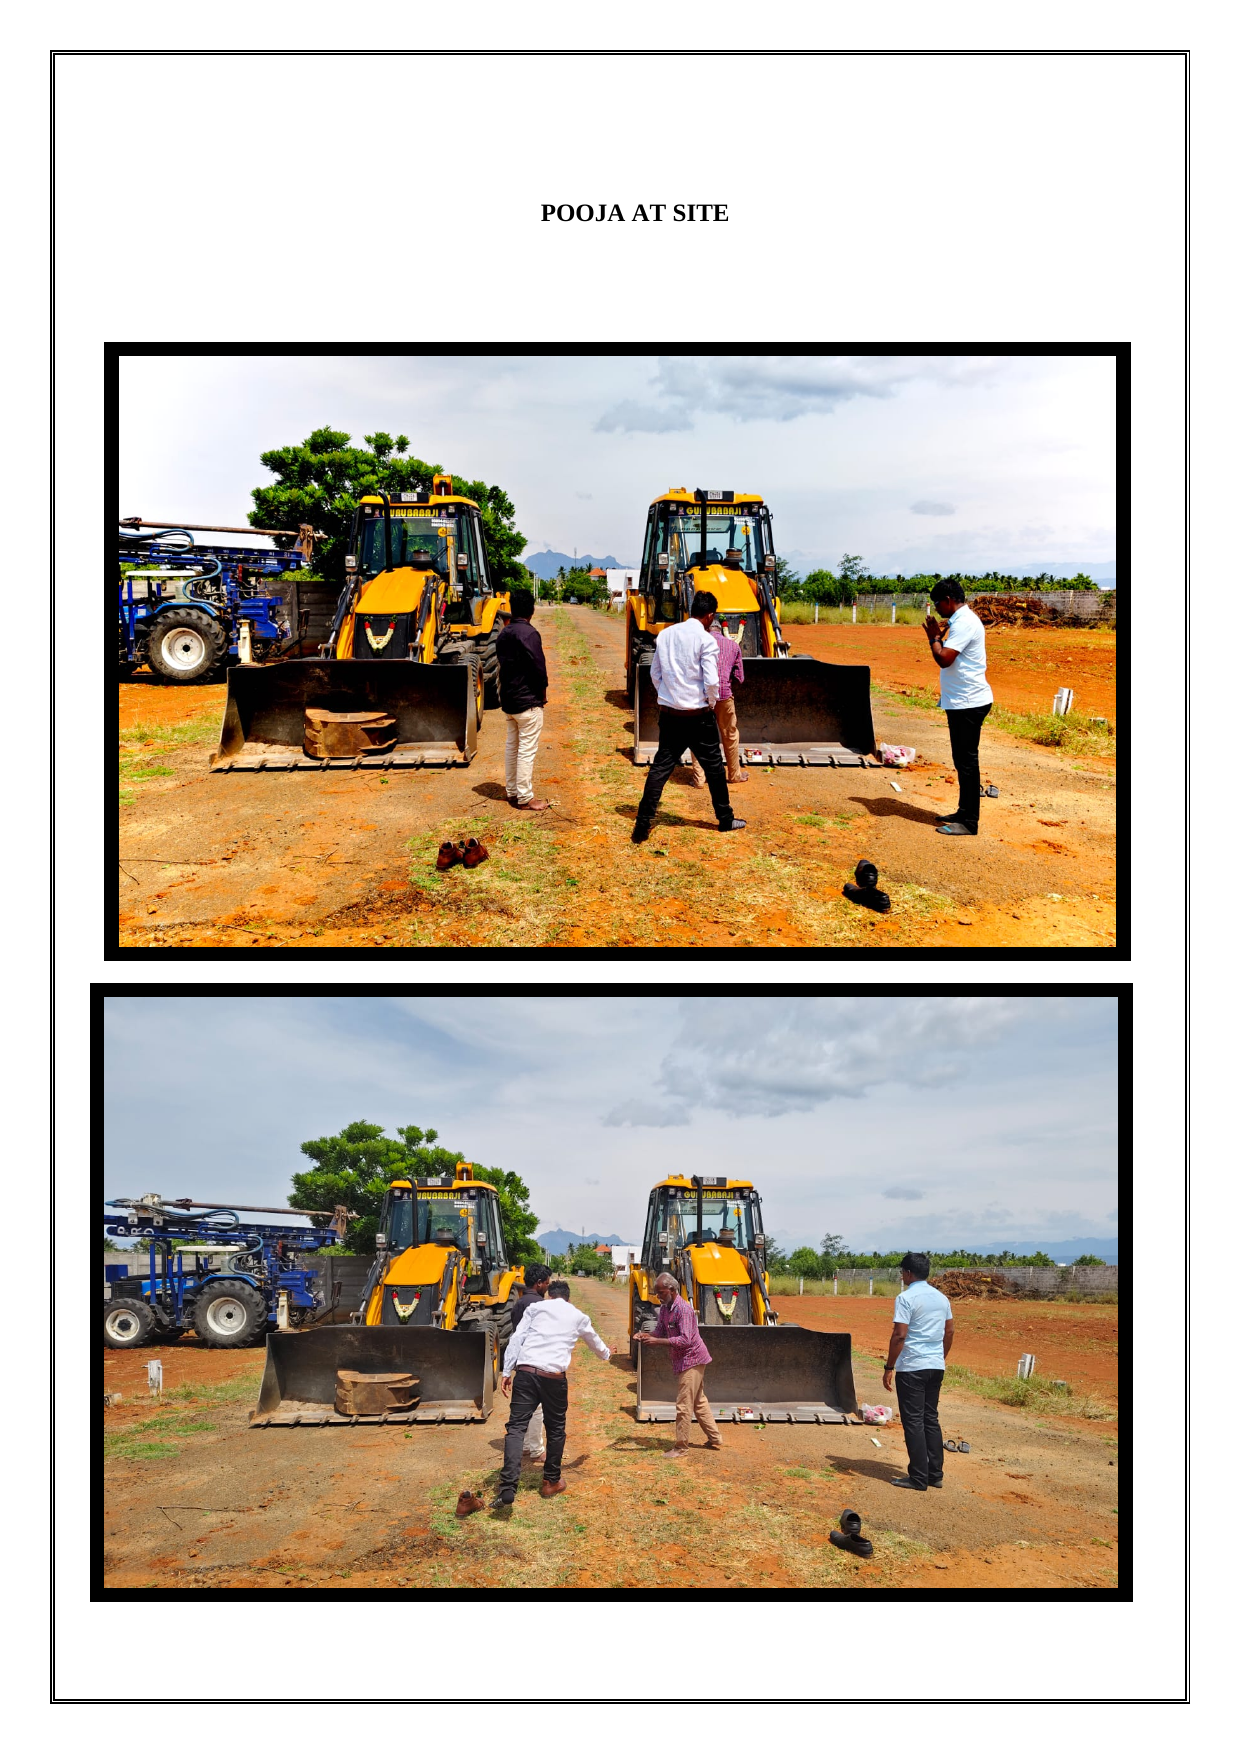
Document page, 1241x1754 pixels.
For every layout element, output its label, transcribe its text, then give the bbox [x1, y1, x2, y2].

picture [119, 356, 1116, 947]
picture [104, 997, 1118, 1588]
text POOJA AT SITE [118, 198, 1152, 226]
